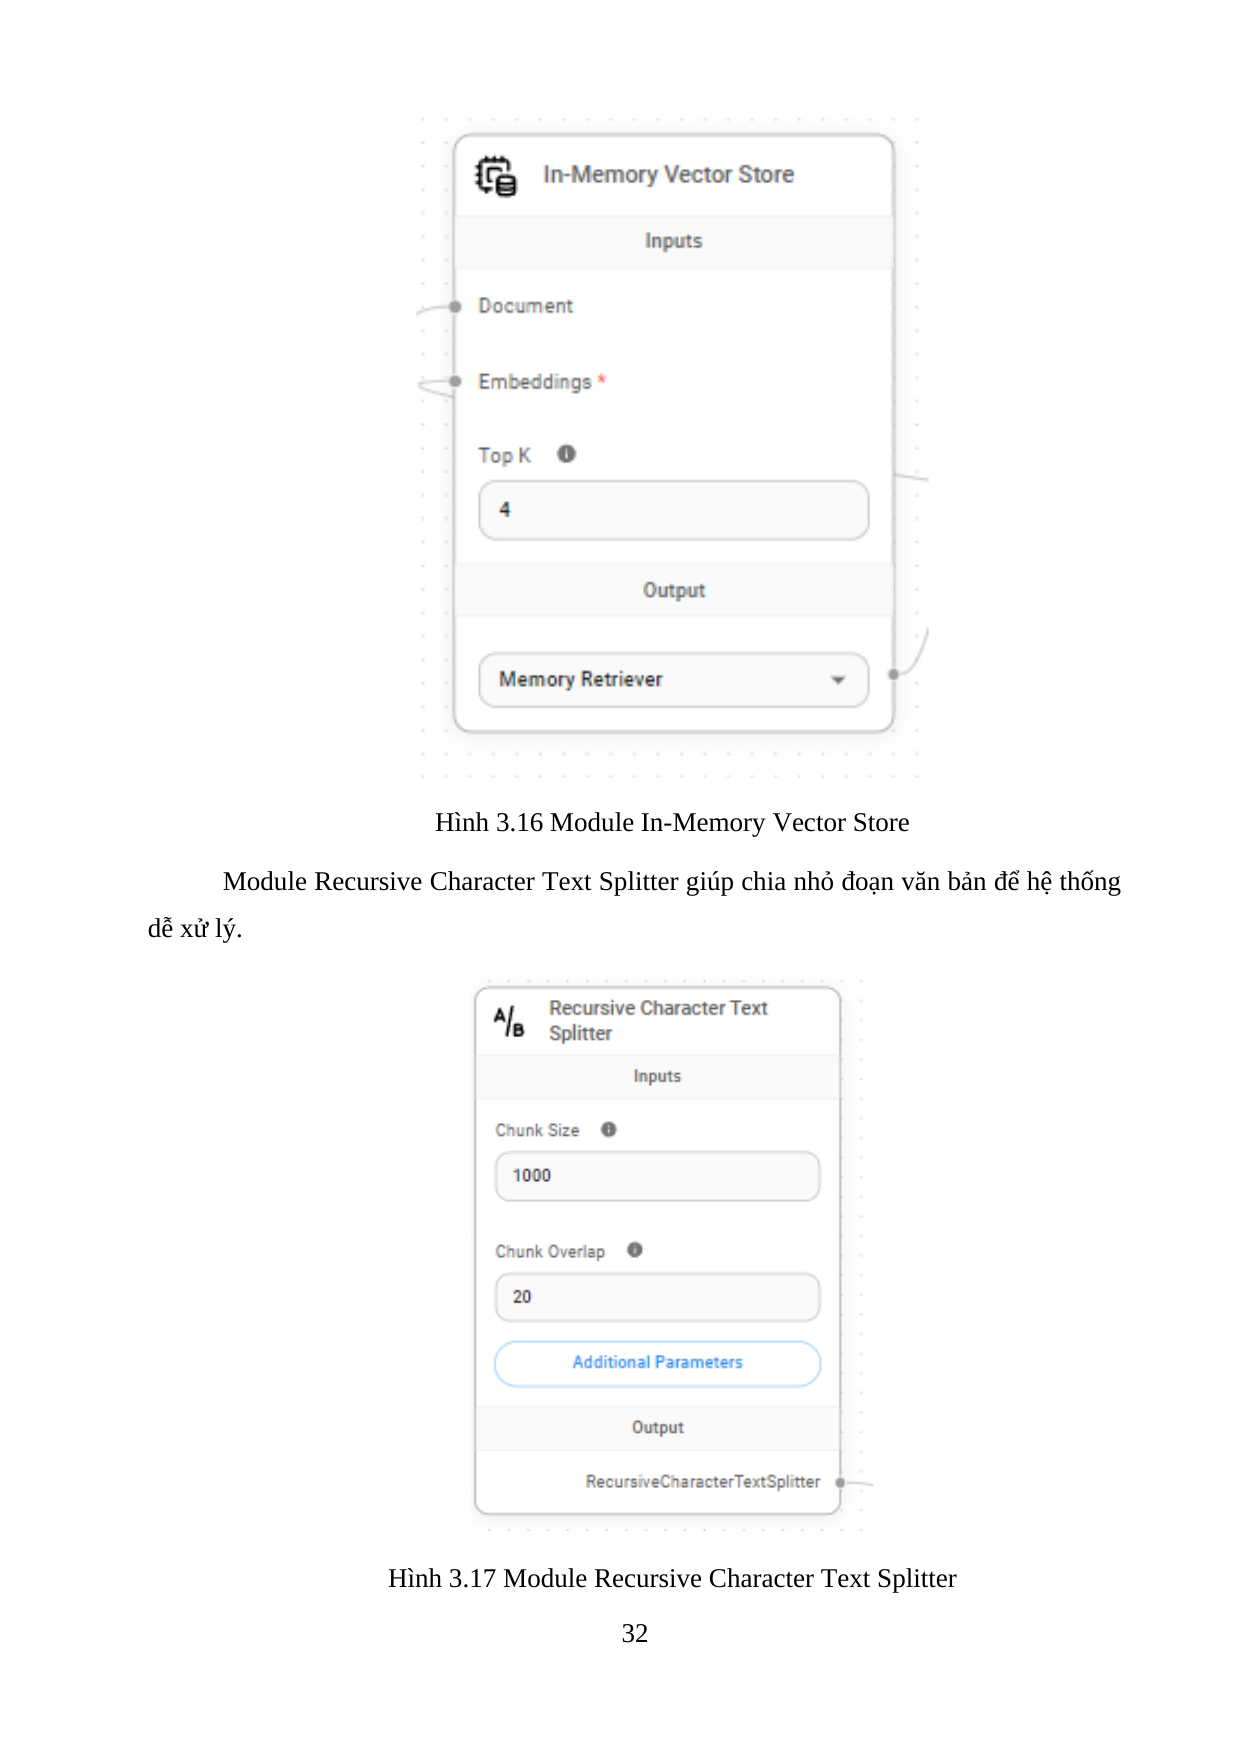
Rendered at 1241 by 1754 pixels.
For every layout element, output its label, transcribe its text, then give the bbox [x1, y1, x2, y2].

text Module Recursive Character Text Splitter giúp chia nhỏ đoạn văn bản để hệ thống dễ xử lý. [148, 865, 1122, 943]
picture [471, 971, 874, 1535]
picture [416, 118, 929, 778]
